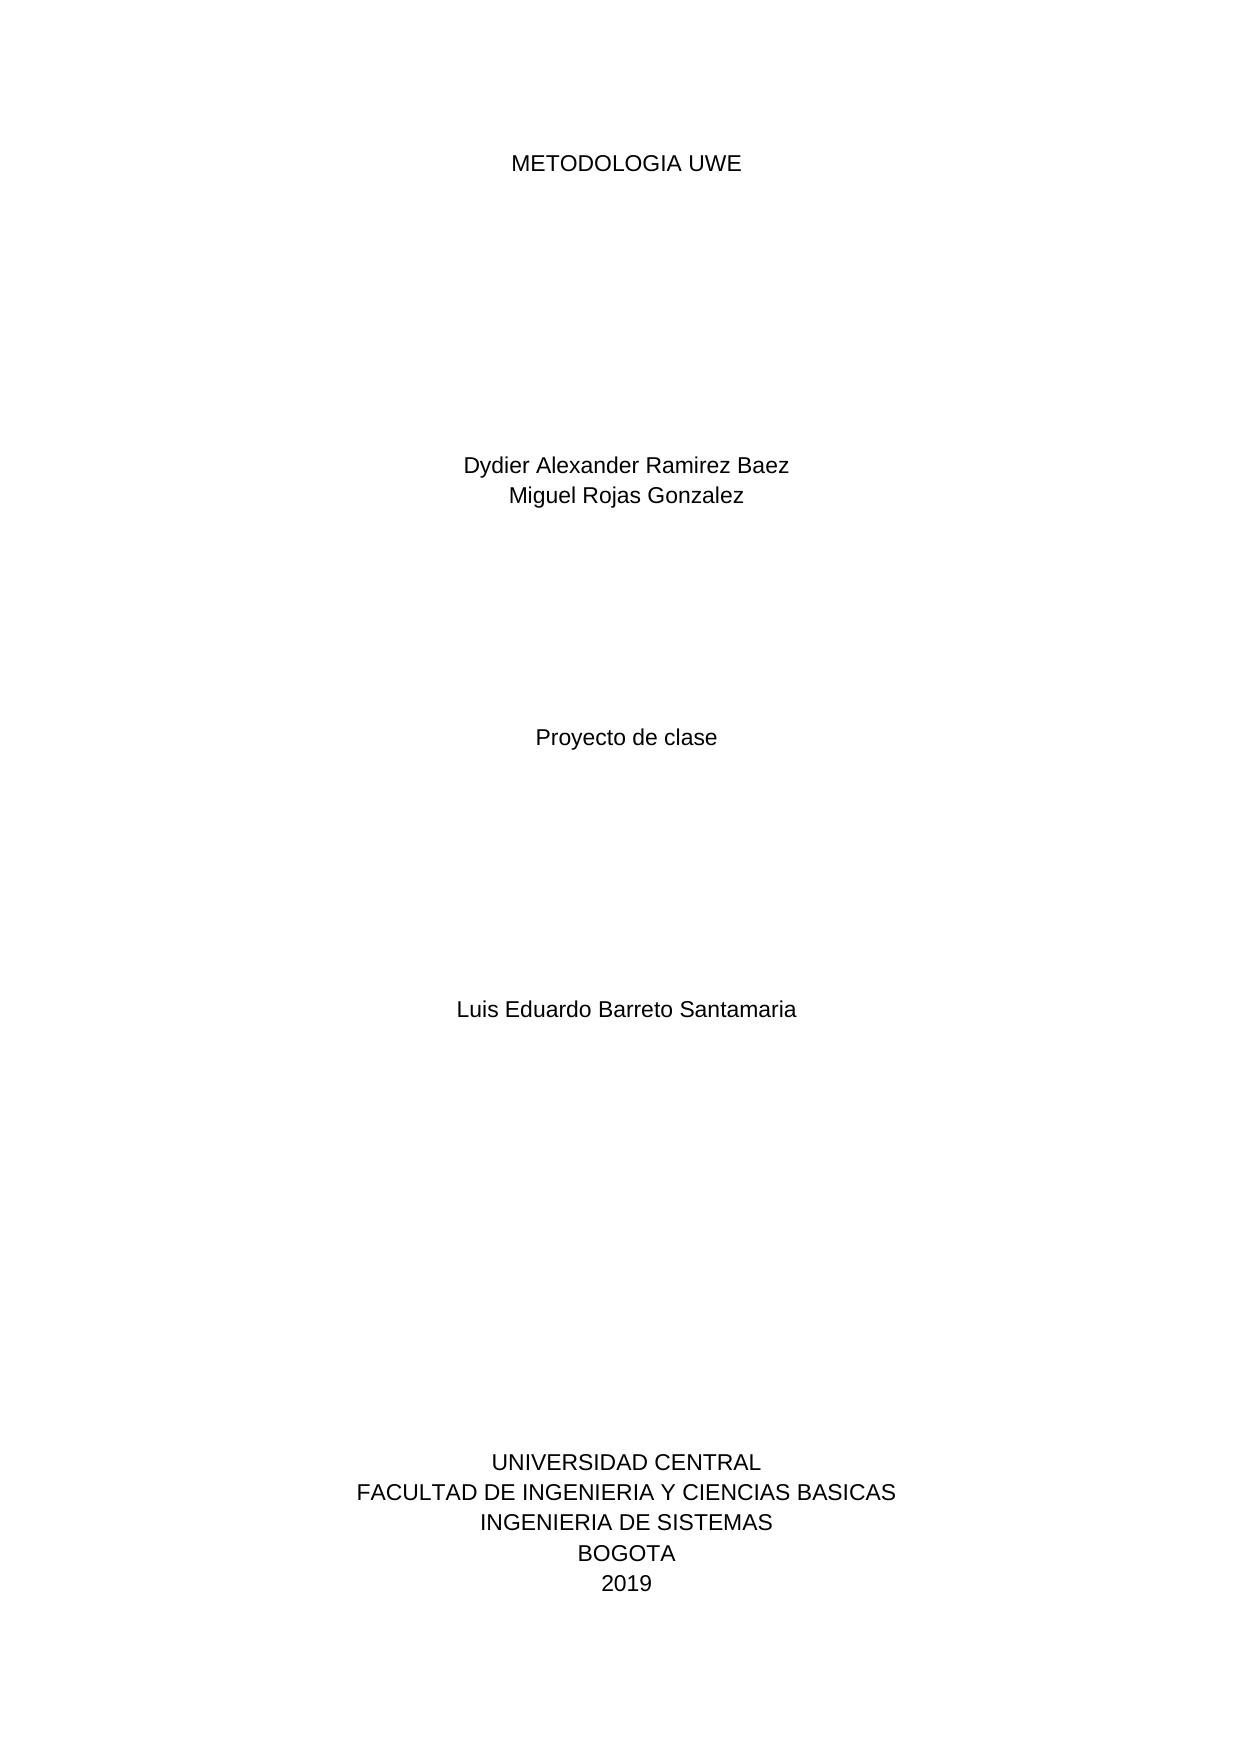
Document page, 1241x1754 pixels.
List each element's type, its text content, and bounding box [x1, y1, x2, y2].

text INGENIERIA DE SISTEMAS [162, 1509, 1090, 1536]
text 2019 [162, 1570, 1090, 1596]
text Luis Eduardo Barreto Santamaria [162, 996, 1090, 1022]
text Miguel Rojas Gonzalez [162, 482, 1090, 509]
text UNIVERSIDAD CENTRAL [162, 1449, 1090, 1475]
text FACULTAD DE INGENIERIA Y CIENCIAS BASICAS [162, 1479, 1090, 1506]
text BOGOTA [162, 1539, 1090, 1566]
text Dydier Alexander Ramirez Baez [162, 452, 1090, 478]
text Proyecto de clase [162, 724, 1090, 750]
text METODOLOGIA UWE [162, 150, 1090, 176]
